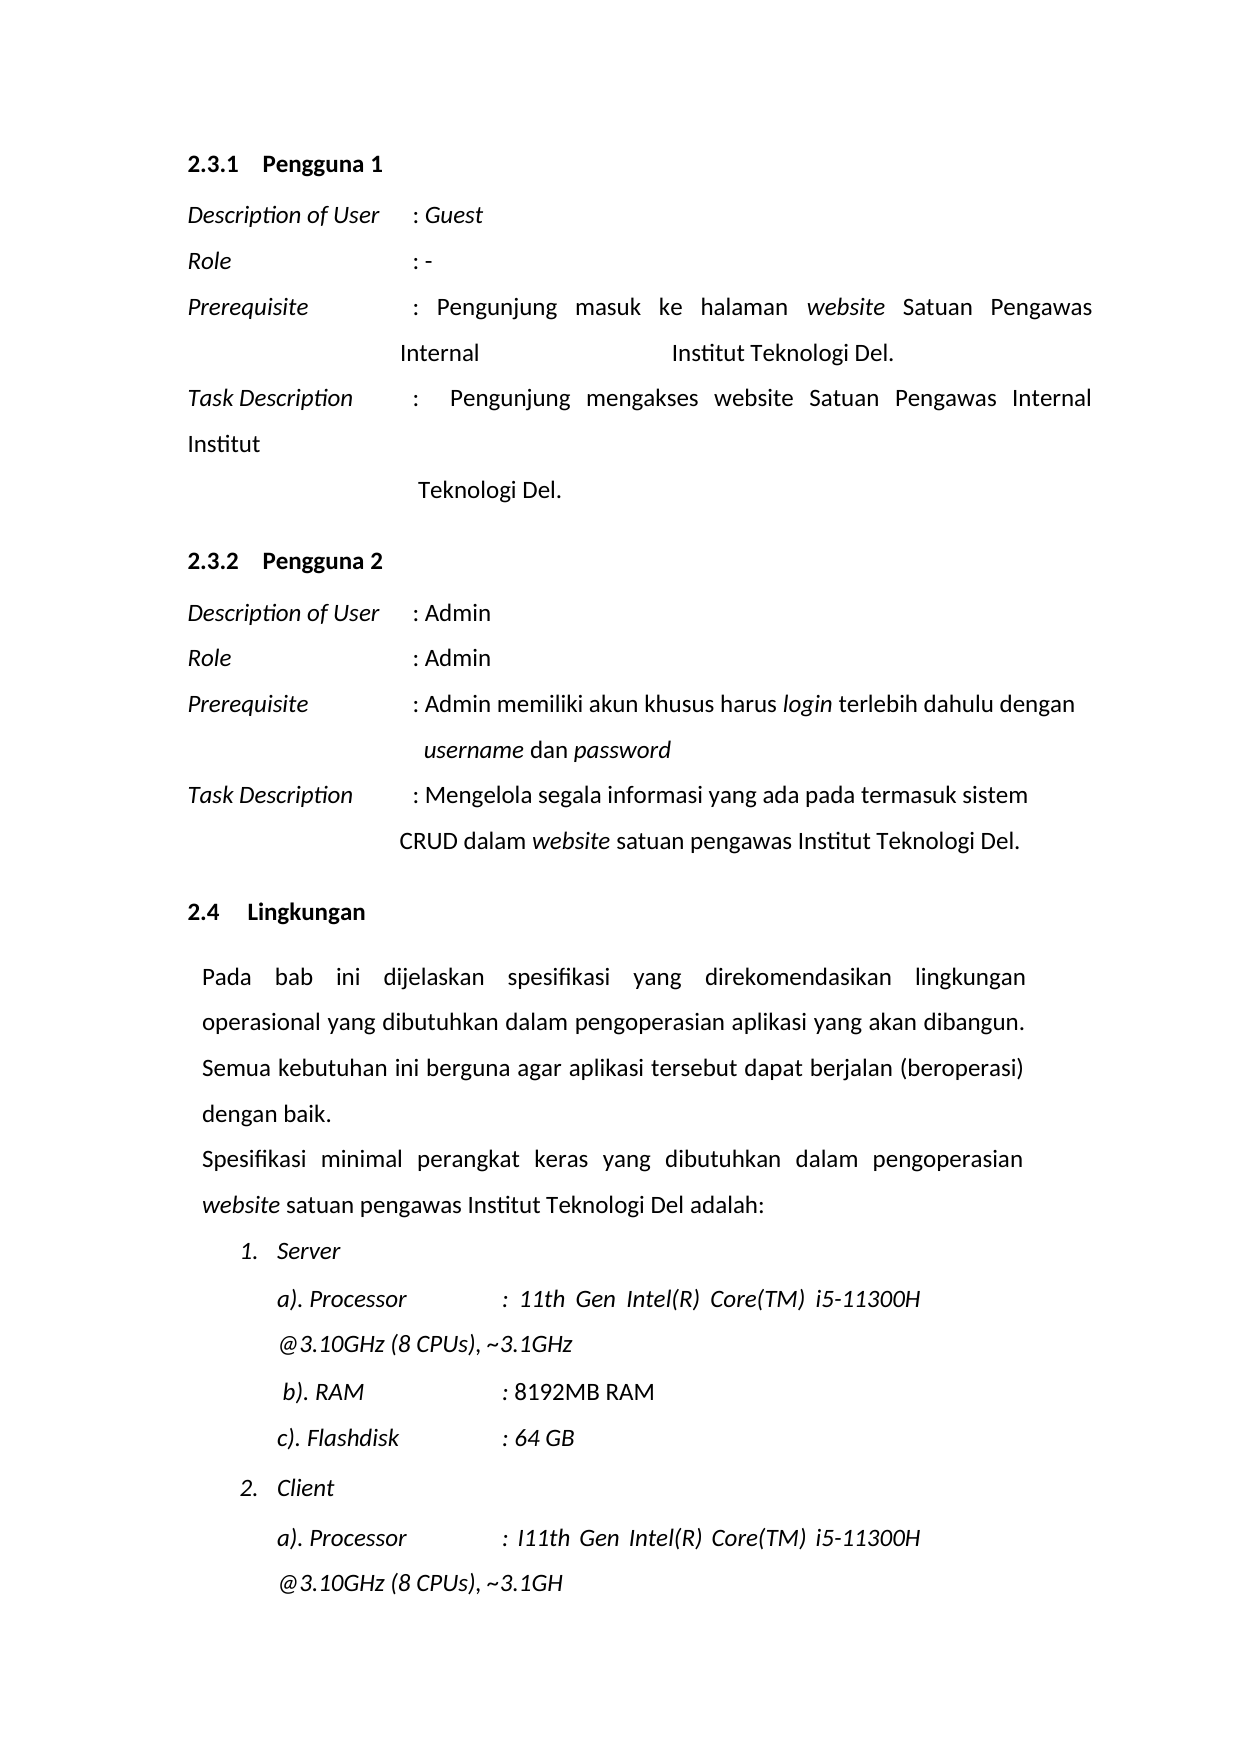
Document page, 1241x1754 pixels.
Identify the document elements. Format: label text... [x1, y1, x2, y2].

text Role : Admin [187, 642, 1092, 673]
text Description of User : Admin [187, 597, 1092, 627]
text b). RAM : 8192MB RAM [277, 1376, 924, 1407]
text Role : - [187, 245, 1092, 276]
subtitle Pengguna 2 [187, 545, 1092, 575]
text c). Flashdisk : 64 GB [277, 1422, 1092, 1453]
text Prerequisite : Admin memiliki akun khusus harus login terlebih dahulu dengan username dan password [187, 688, 1092, 764]
subtitle Lingkungan [187, 896, 1092, 927]
text Task Description : Pengunjung mengakses website Satuan Pengawas Internal Institut [187, 383, 1092, 459]
text Description of User : Guest [187, 200, 1092, 230]
text Prerequisite : Pengunjung masuk ke halaman website Satuan Pengawas Internal Institut Teknologi Del. [187, 291, 1092, 367]
text Spesifikasi minimal perangkat keras yang dibutuhkan dalam pengoperasian website satuan pengawas Institut Teknologi Del adalah: [202, 1143, 1024, 1220]
text Teknologi Del. [337, 474, 1092, 504]
text CRUD dalam website satuan pengawas Institut Teknologi Del. [262, 825, 1092, 856]
list Server [239, 1235, 1092, 1266]
text a). Processor : 11th Gen Intel(R) Core(TM) i5-11300H @3.10GHz (8 CPUs), ~3.1GHz [277, 1283, 924, 1359]
list Client [239, 1472, 1092, 1502]
subtitle Pengguna 1 [187, 148, 1092, 178]
text a). Processor : I11th Gen Intel(R) Core(TM) i5-11300H @3.10GHz (8 CPUs), ~3.1GH [277, 1522, 924, 1598]
text Task Description : Mengelola segala informasi yang ada pada termasuk sistem [187, 780, 1092, 810]
text Pada bab ini dijelaskan spesifikasi yang direkomendasikan lingkungan operasional yang dibutuhkan dalam pengoperasian aplikasi yang akan dibangun. Semua kebutuhan ini berguna agar aplikasi tersebut dapat berjalan (beroperasi) dengan baik. [202, 961, 1026, 1128]
